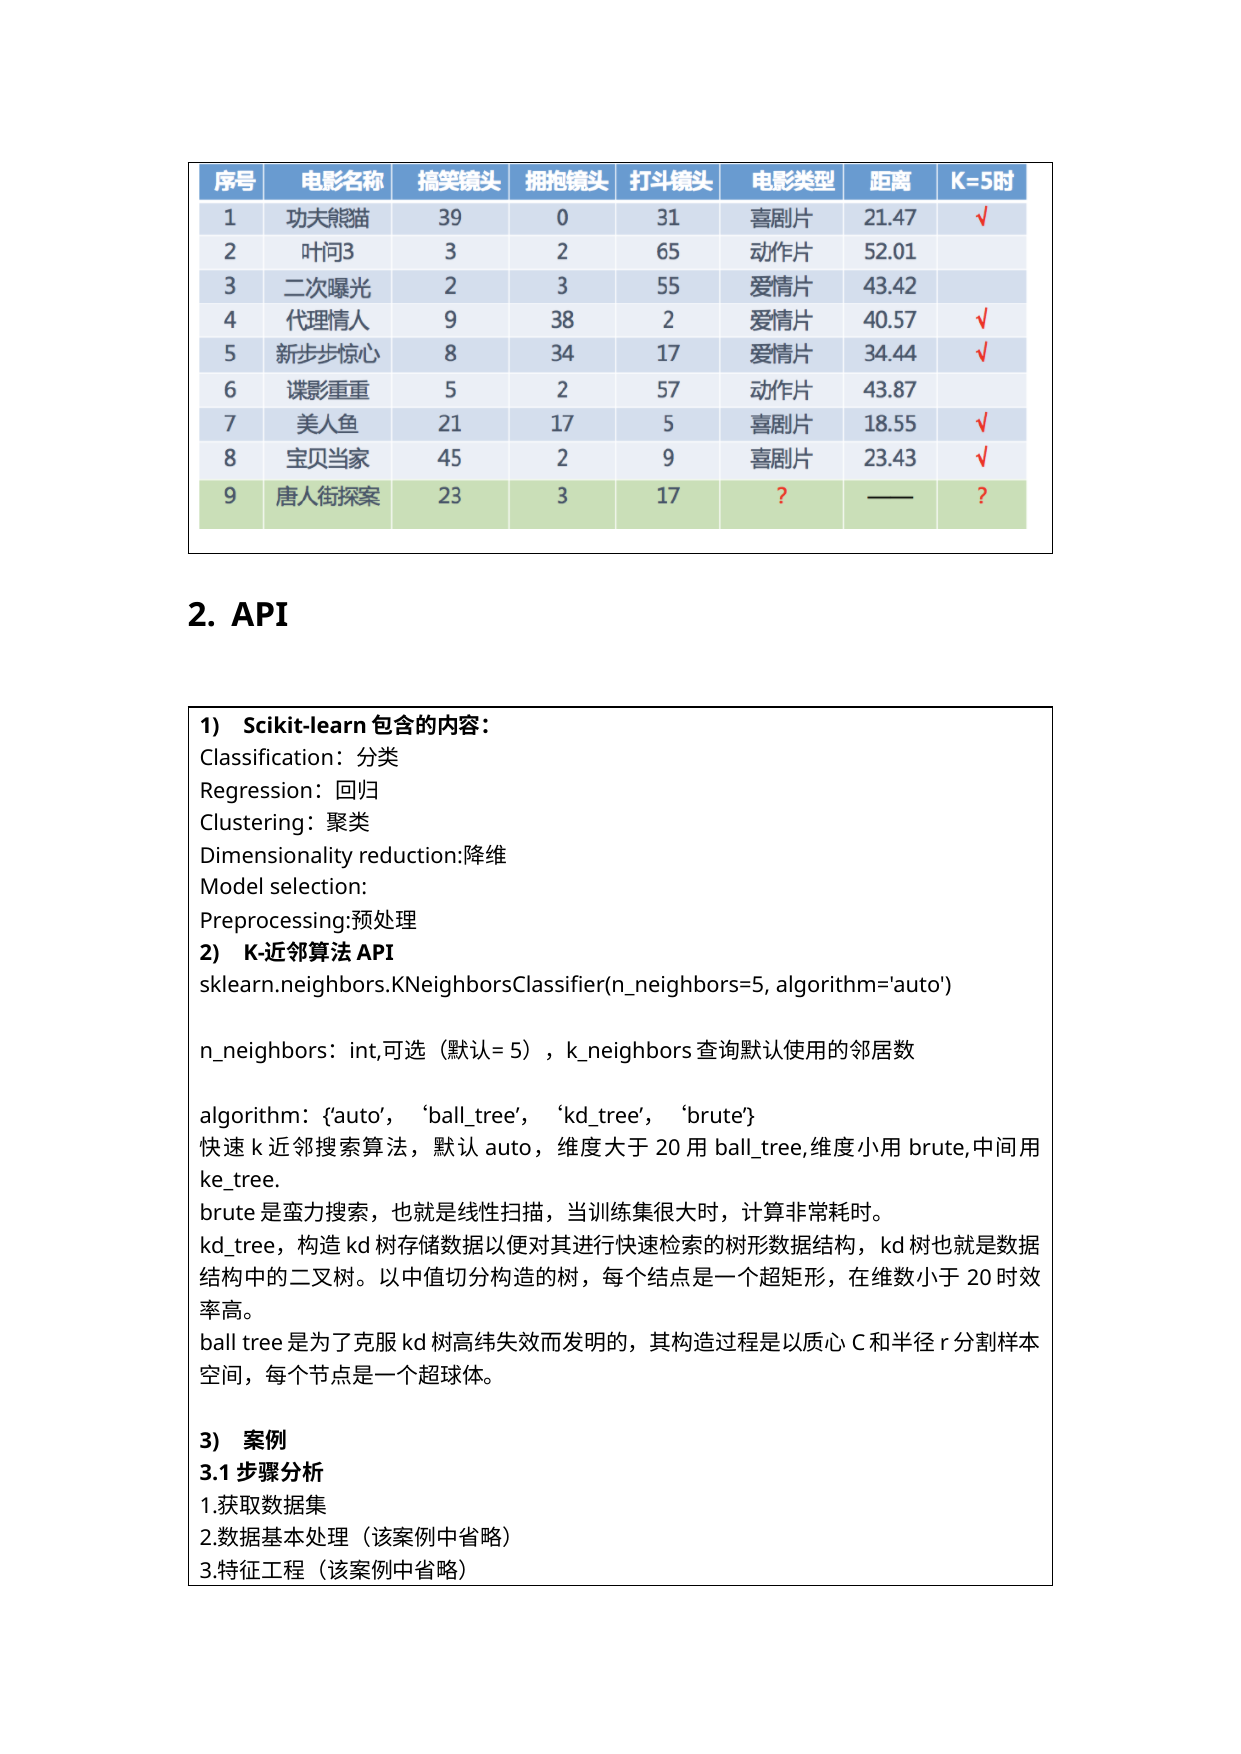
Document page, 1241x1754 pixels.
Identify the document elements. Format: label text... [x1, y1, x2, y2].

picture [199, 163, 1030, 529]
subtitle API [187, 581, 1053, 646]
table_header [189, 708, 1052, 1585]
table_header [189, 163, 1052, 553]
